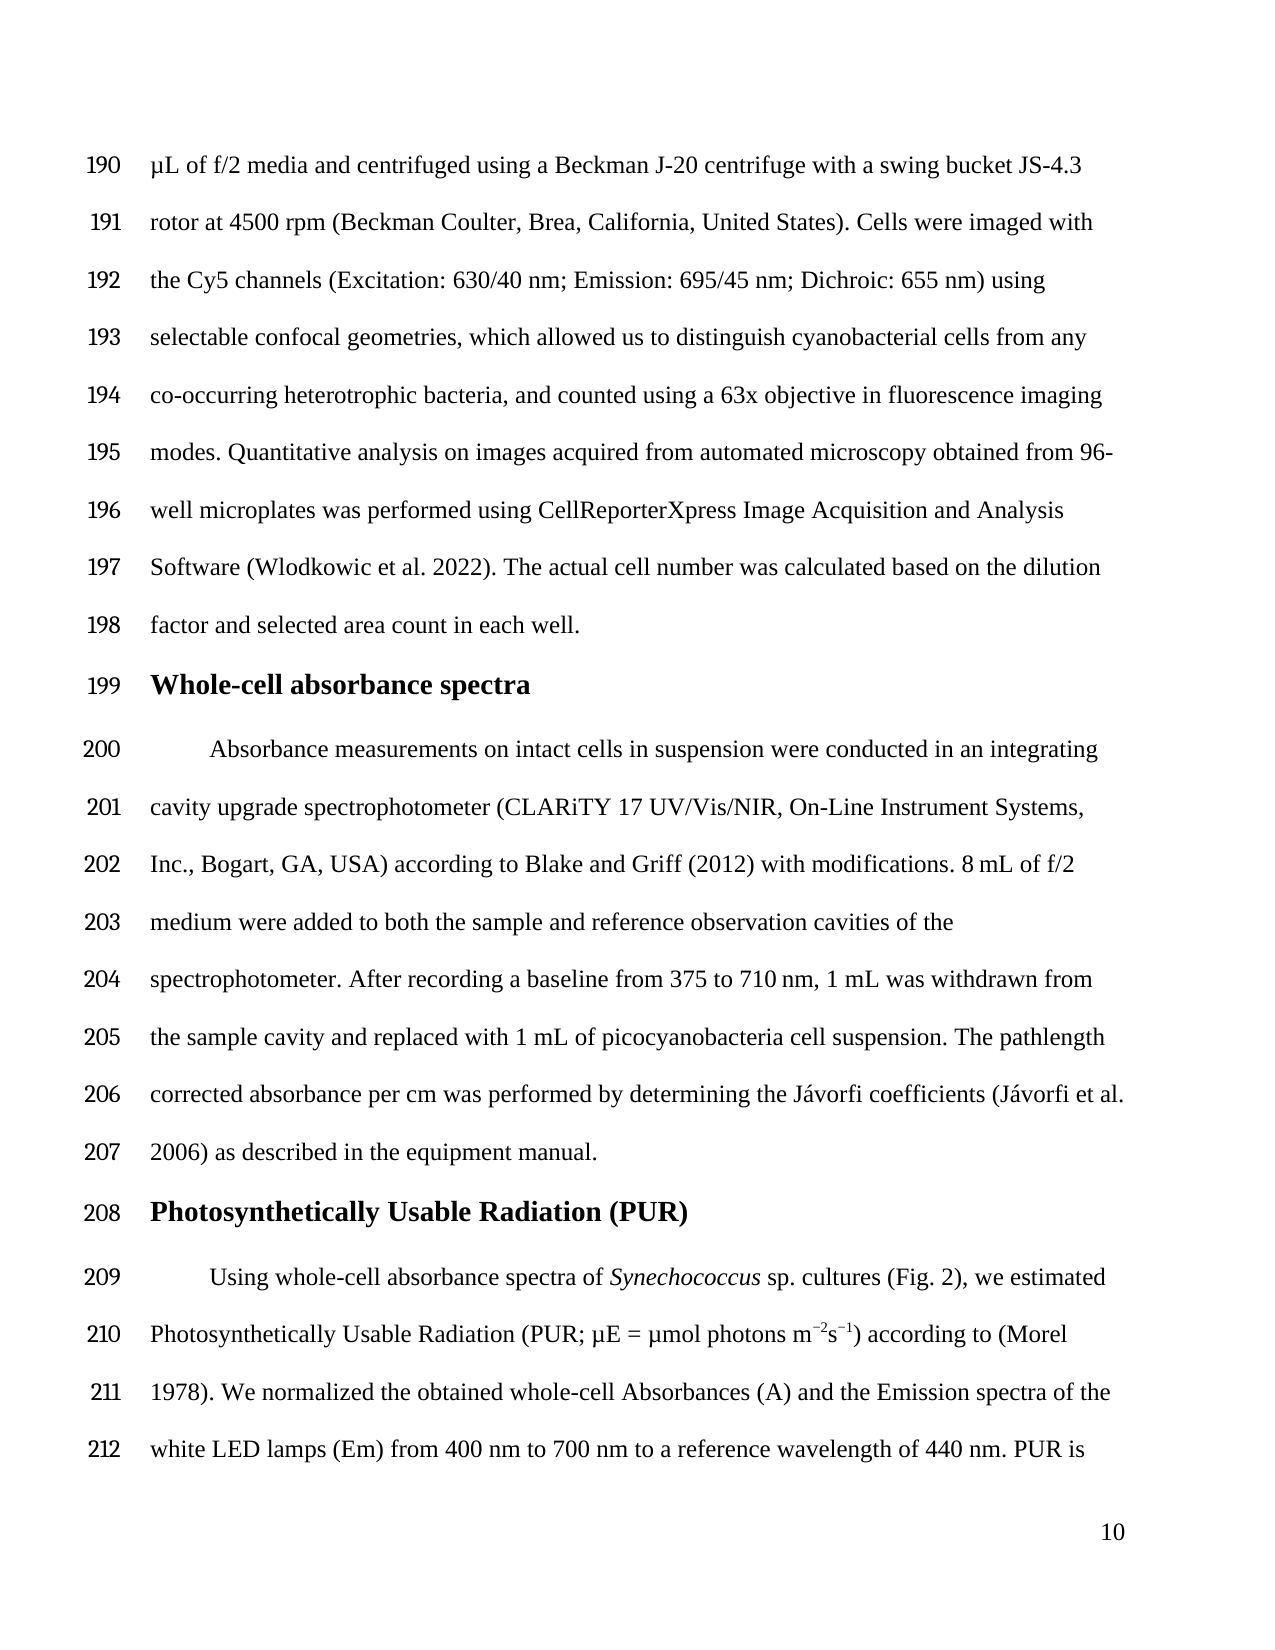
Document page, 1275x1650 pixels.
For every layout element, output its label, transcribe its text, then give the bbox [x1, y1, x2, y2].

subtitle Whole-cell absorbance spectra [150, 667, 1125, 701]
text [150, 150, 1125, 639]
text Absorbance measurements on intact cells in suspension were conducted in an integrating cavity upgrade spectrophotometer (CLARiTY 17 UV/Vis/NIR, On-Line Instrument Systems, Inc., Bogart, GA, USA) according to Blake and Griff (2012) with modifications. 8 mL of f/2 medium were added to both the sample and reference observation cavities of the spectrophotometer. After recording a baseline from 375 to 710 nm, 1 mL was withdrawn from the sample cavity and replaced with 1 mL of picocyanobacteria cell suspension. The pathlength corrected absorbance per cm was performed by determining the Jávorfi coefficients (Jávorfi et al. 2006) as described in the equipment manual. [150, 734, 1125, 1166]
subtitle Photosynthetically Usable Radiation (PUR) [150, 1194, 1125, 1228]
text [150, 1262, 1125, 1463]
